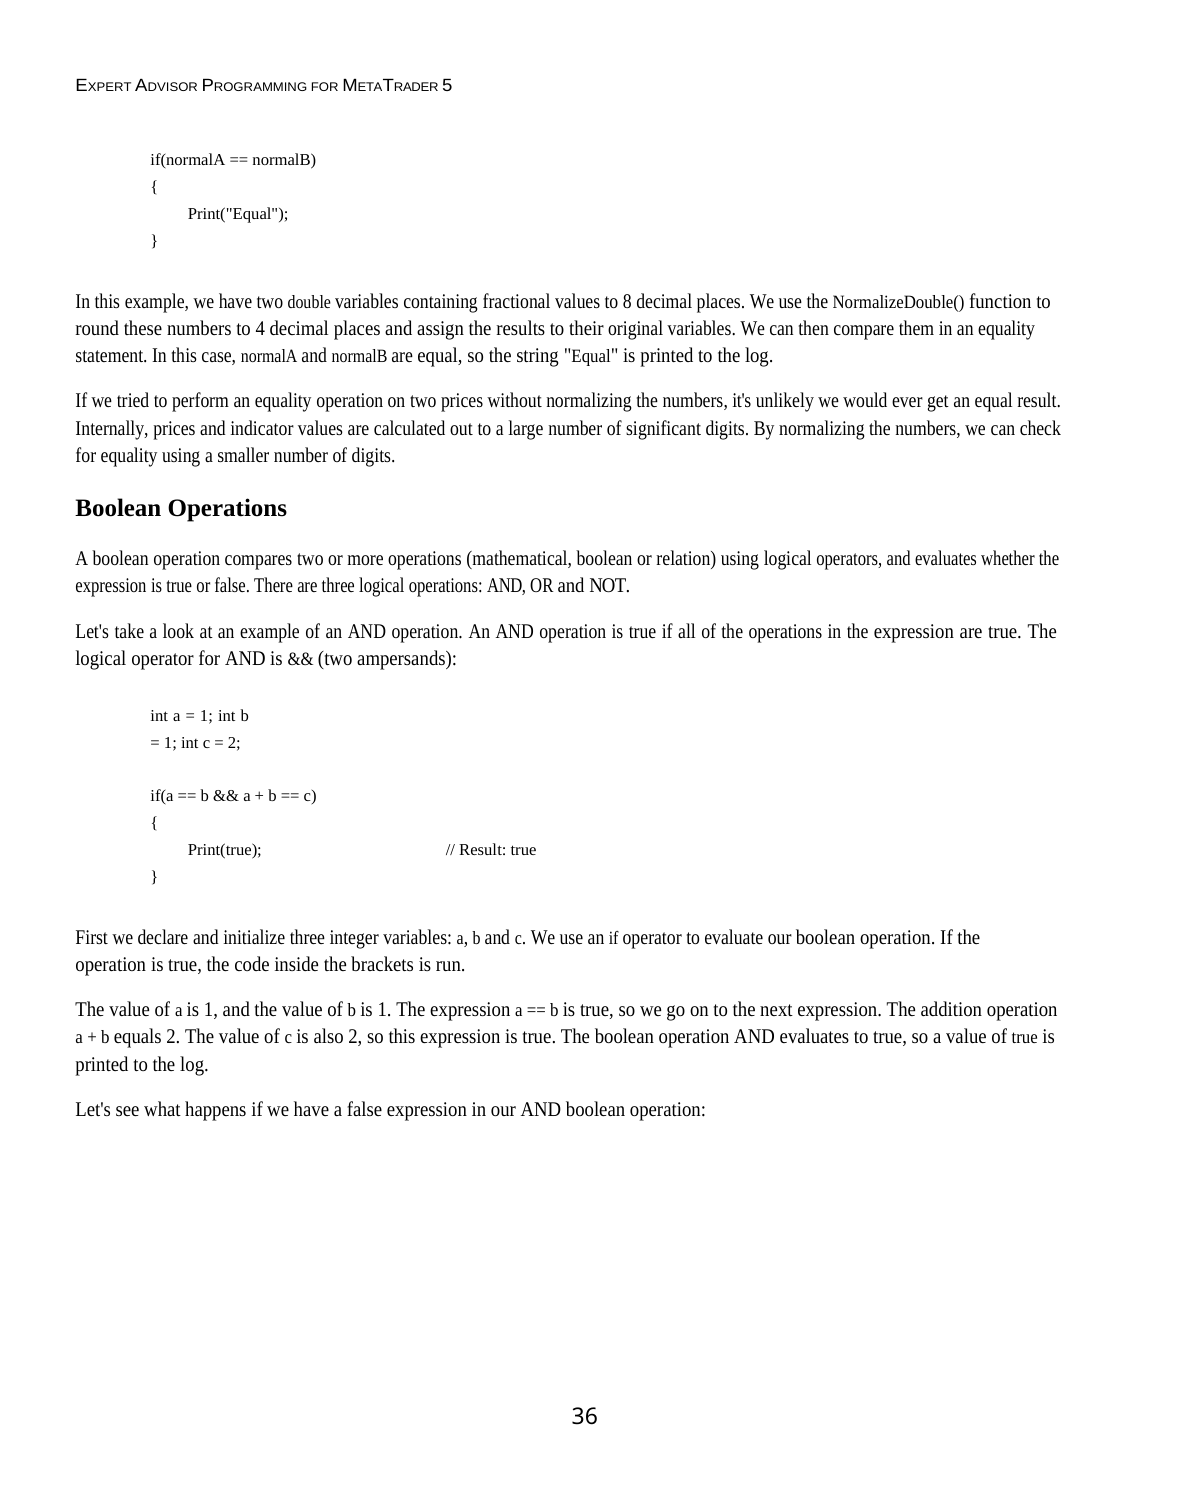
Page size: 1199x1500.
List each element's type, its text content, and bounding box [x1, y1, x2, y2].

text } [150, 867, 1199, 886]
text If we tried to perform an equality operation on two prices without normalizing the numbers, it's unlikely we would ever get an equal result. Internally, prices and indicator values are calculated out to a large number of significant digits. By normalizing the numbers, we can check for equality using a smaller number of digits. [75, 388, 1062, 467]
text Print(true); // Result: true [188, 840, 1199, 859]
text } [150, 231, 1199, 250]
text First we declare and initialize three integer variables: a, b and c. We use an if operator to evaluate our boolean operation. If the operation is true, the code inside the brackets is run. [75, 925, 1037, 976]
text if(normalA == normalB) [150, 150, 1199, 169]
text Let's see what happens if we have a false expression in our AND boolean operation: [75, 1097, 1199, 1121]
text { [150, 177, 1199, 196]
text A boolean operation compares two or more operations (mathematical, boolean or relation) using logical operators, and evaluates whether the expression is true or false. There are three logical operations: AND, OR and NOT. [75, 546, 1091, 597]
subtitle Boolean Operations [75, 493, 1199, 522]
text int a = 1; int b = 1; int c = 2; [150, 706, 249, 752]
text if(a == b && a + b == c) [150, 786, 1199, 805]
text In this example, we have two double variables containing fractional values to 8 decimal places. We use the NormalizeDouble() function to round these numbers to 4 decimal places and assign the results to their original variables. We can then compare them in an equality statement. In this case, normalA and normalB are equal, so the string "Equal" is printed to the log. [75, 289, 1091, 367]
text { [150, 813, 1199, 832]
text Let's take a look at an example of an AND operation. An AND operation is true if all of the operations in the expression are true. The logical operator for AND is && (two ampersands): [75, 618, 1059, 670]
text The value of a is 1, and the value of b is 1. The expression a == b is true, so we go on to the next expression. The addition operation a + b equals 2. The value of c is also 2, so this expression is true. The boolean operation AND evaluates to true, so a value of true is printed to the log. [75, 997, 1069, 1076]
text Print("Equal"); [188, 204, 1199, 223]
